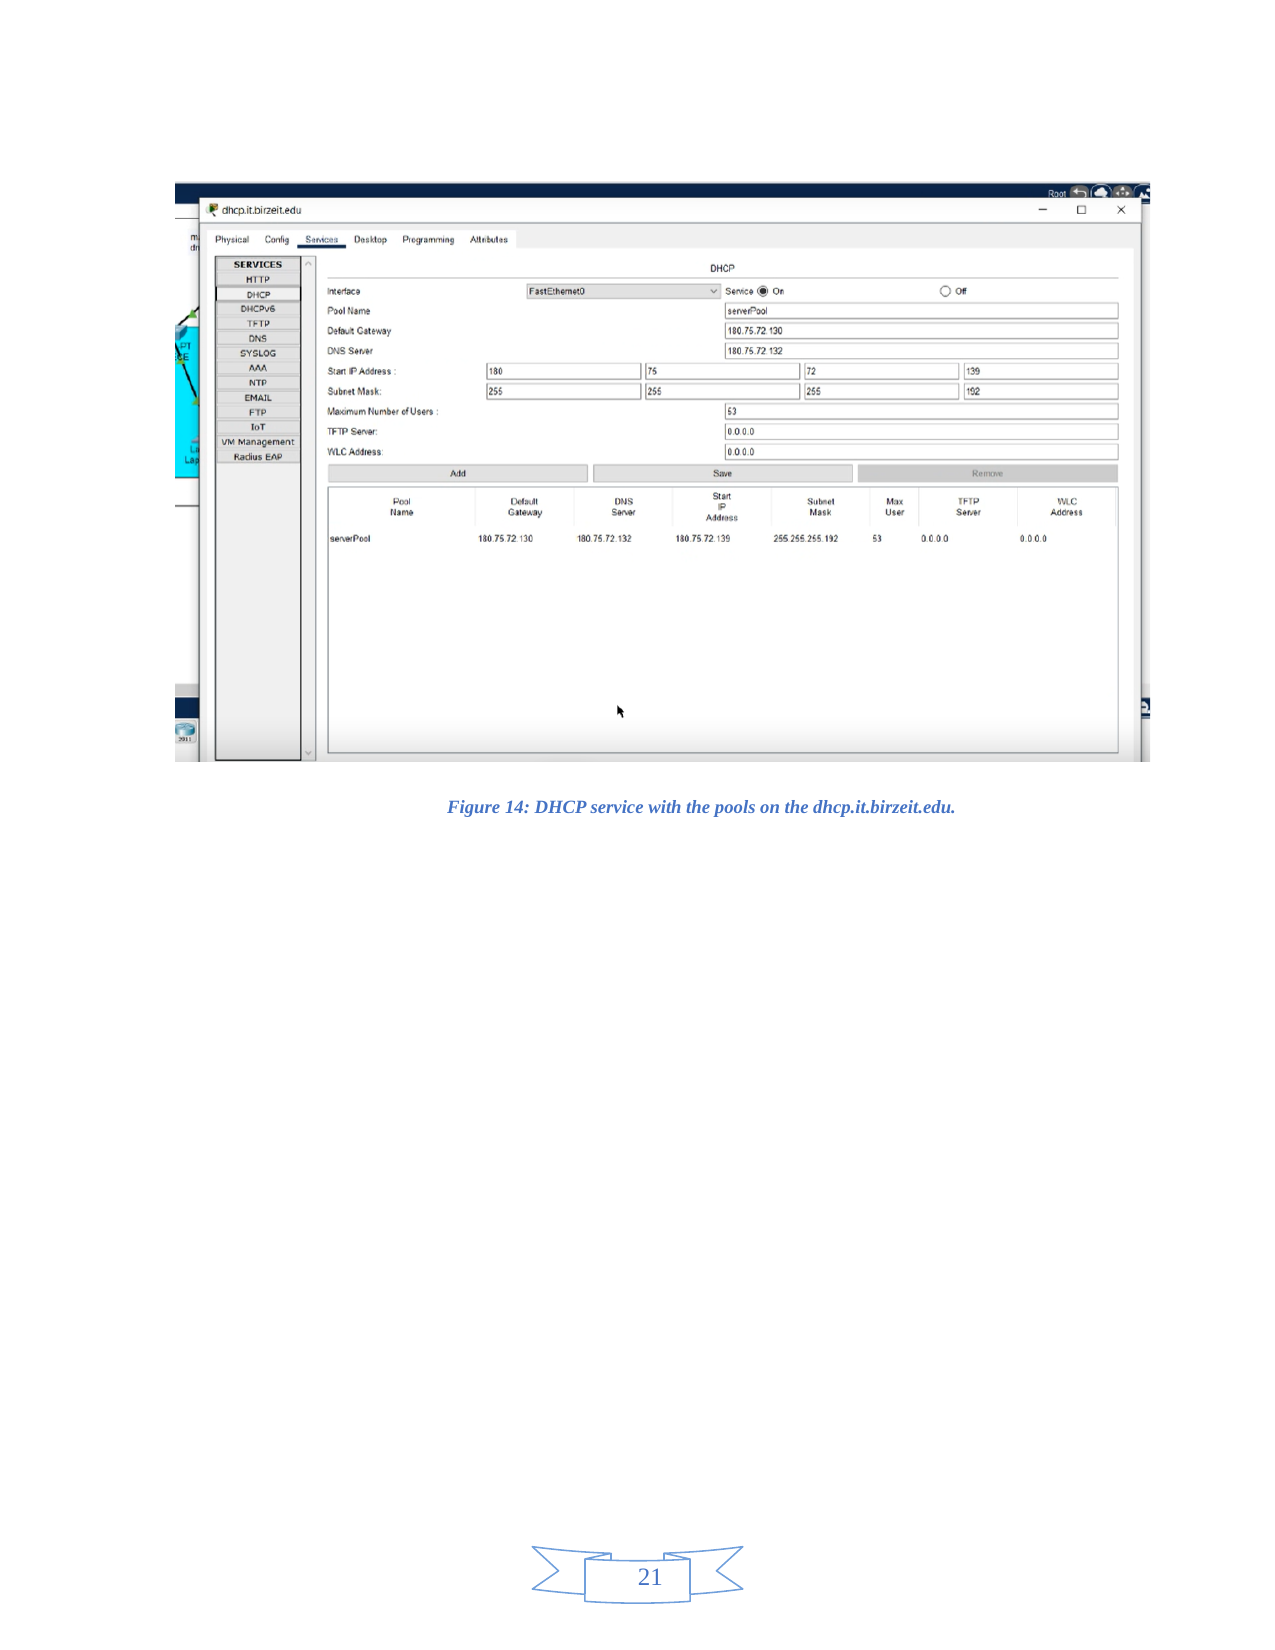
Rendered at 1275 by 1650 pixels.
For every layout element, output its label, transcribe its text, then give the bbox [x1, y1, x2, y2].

text Figure 14: DHCP service with the pools on the dhcp.it.birzeit.edu. [175, 796, 1125, 818]
picture [175, 181, 1150, 762]
